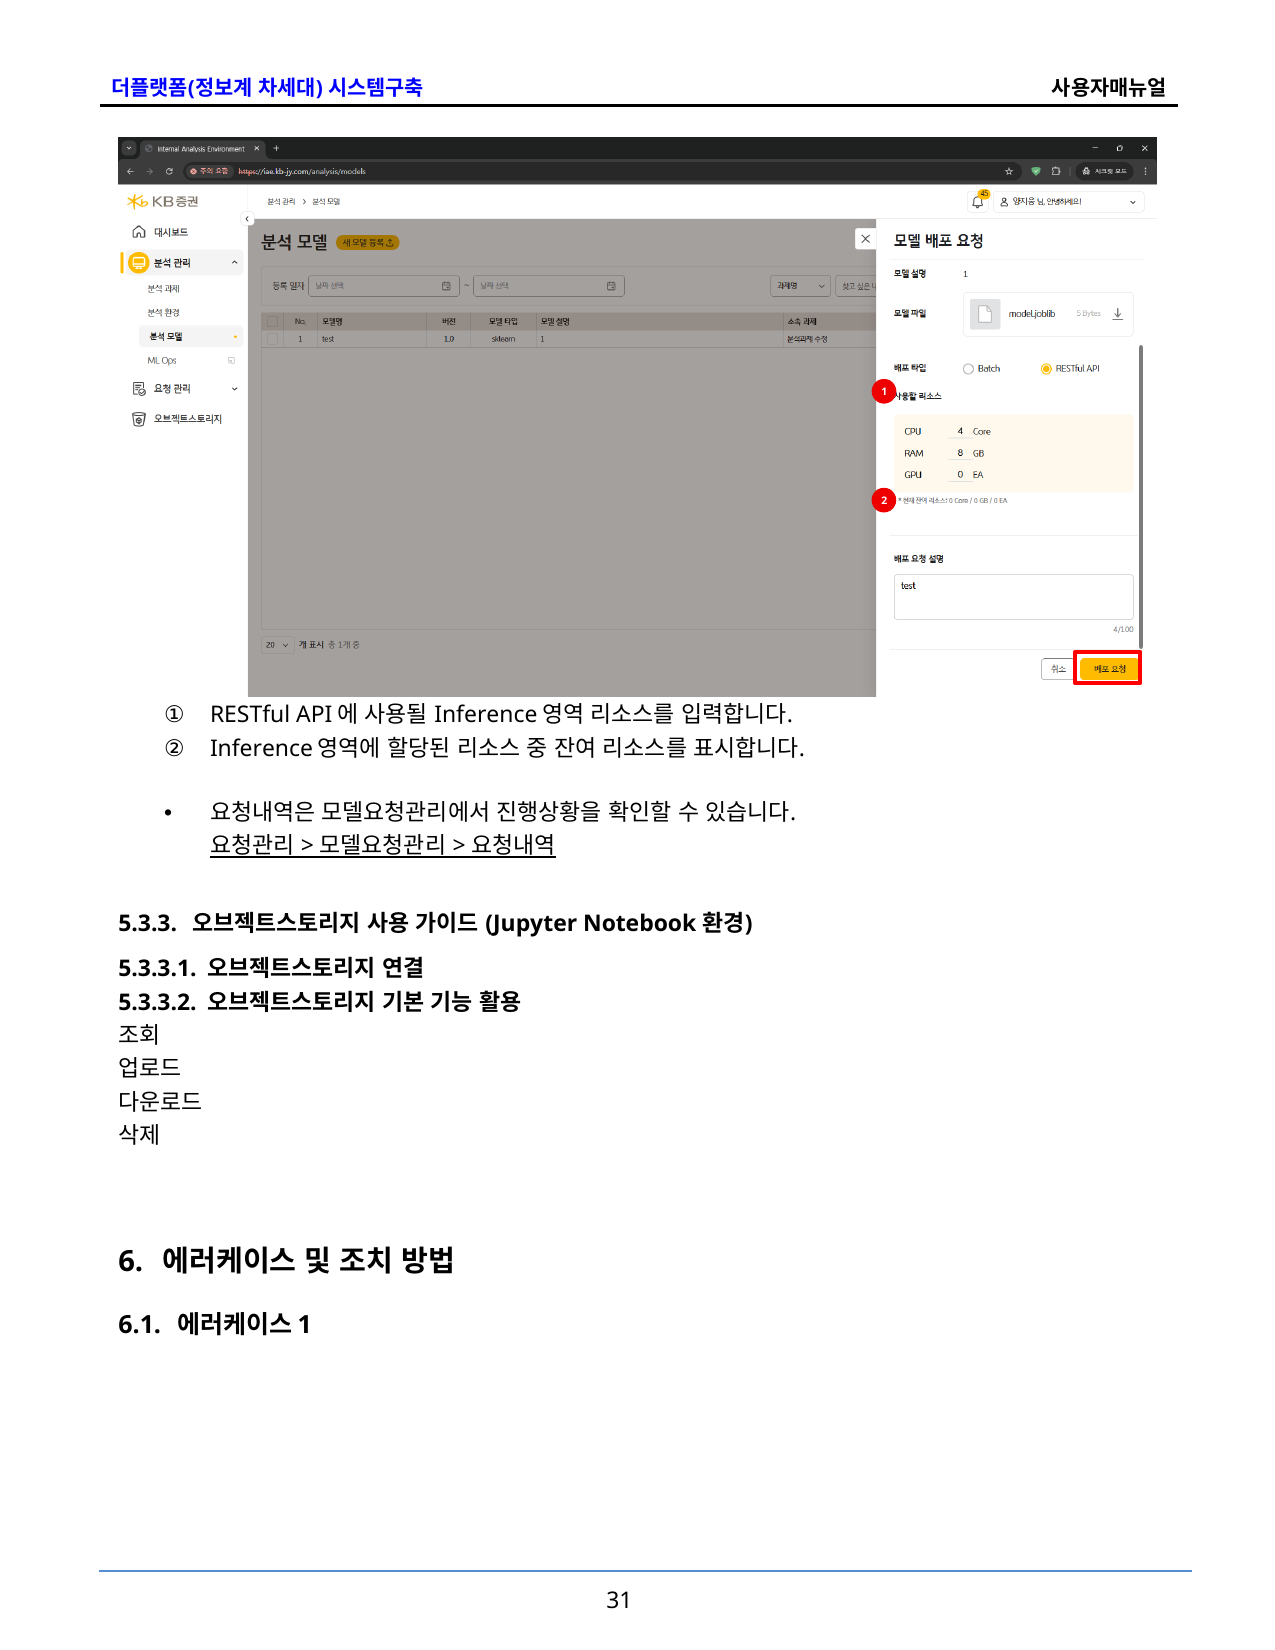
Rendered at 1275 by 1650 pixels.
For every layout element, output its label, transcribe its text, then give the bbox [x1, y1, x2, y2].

text 업로드 [118, 1050, 1157, 1083]
subtitle 에러케이스1 [118, 1305, 1157, 1341]
subtitle 에러케이스 및 조치 방법 [118, 1237, 1157, 1280]
picture [118, 137, 1157, 697]
list RESTful API에 사용될 Inference영역 리소스를 입력합니다. [164, 697, 1157, 729]
subtitle 오브젝트스토리지 기본 기능 활용 [118, 984, 1157, 1017]
list 요청내역은 모델요청관리에서 진행상황을 확인할 수 있습니다. [164, 794, 1157, 827]
subtitle 오브젝트스토리지 사용 가이드 (Jupyter Notebook 환경) [118, 904, 1157, 938]
text 삭제 [118, 1117, 1157, 1150]
list Inference영역에 할당된 리소스 중 잔여 리소스를 표시합니다. [164, 729, 1157, 763]
list 요청관리 > 모델요청관리 > 요청내역 [210, 827, 1157, 861]
subtitle 오브젝트스토리지 연결 [118, 950, 1157, 984]
text 조회 [118, 1017, 1157, 1050]
text 다운로드 [118, 1083, 1157, 1117]
